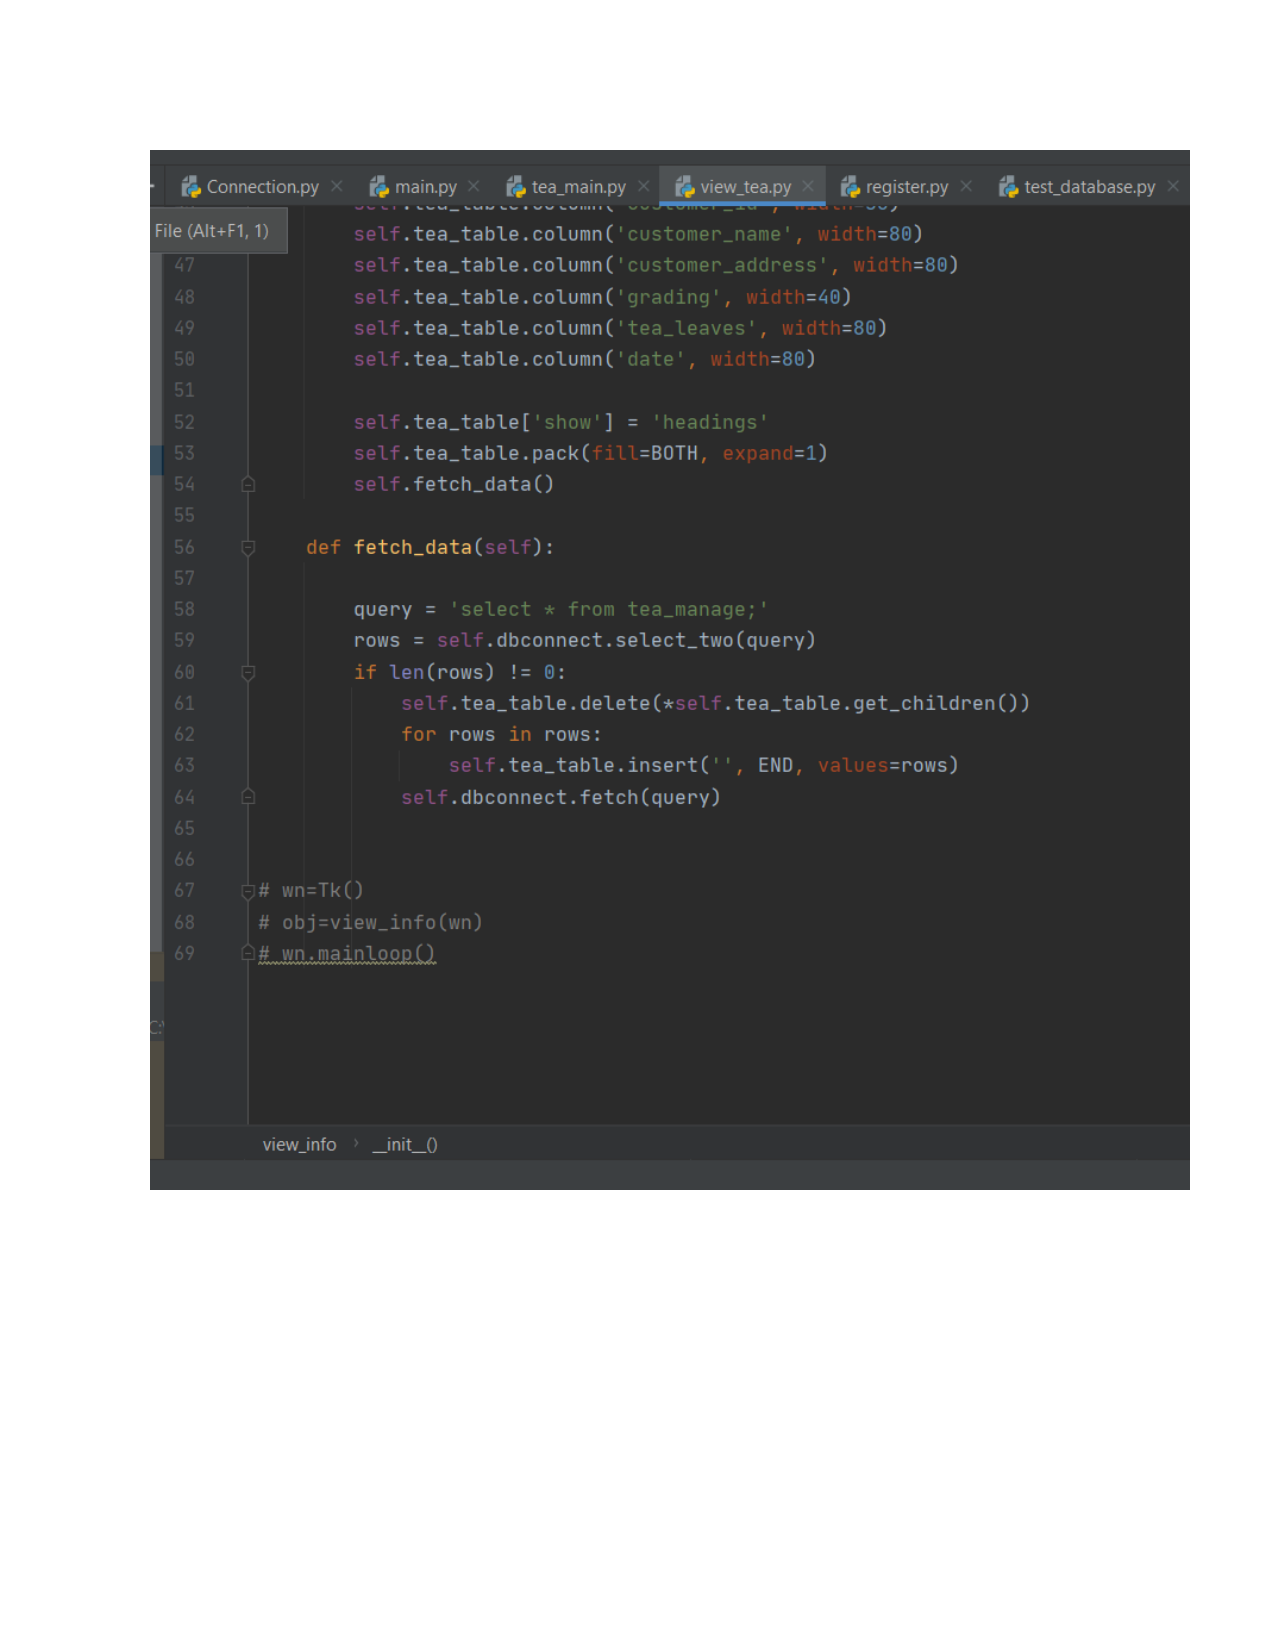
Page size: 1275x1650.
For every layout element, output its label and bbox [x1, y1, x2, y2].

picture [150, 150, 1190, 1190]
